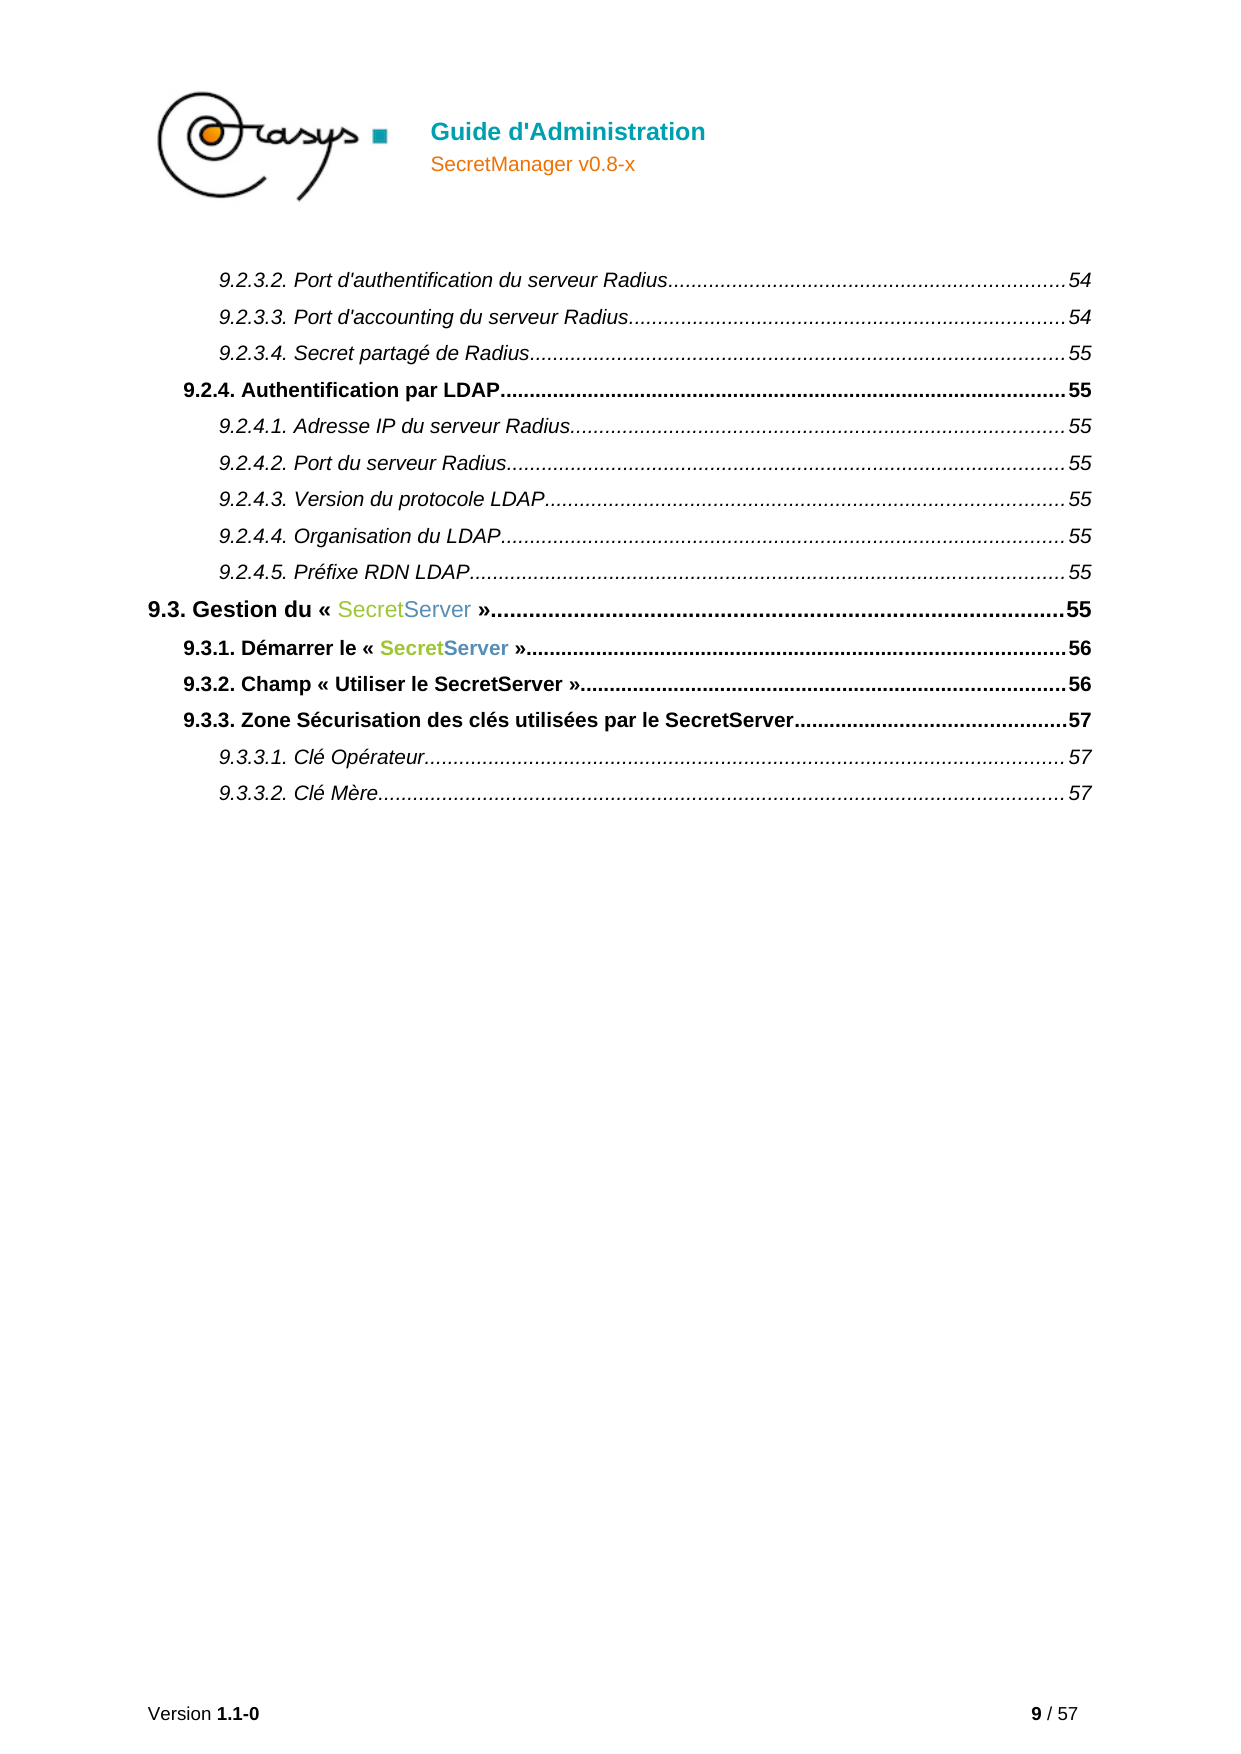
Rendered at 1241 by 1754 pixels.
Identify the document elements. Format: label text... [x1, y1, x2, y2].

text 9.3.2. Champ « Utiliser le SecretServer » 56 [183, 672, 1092, 696]
text 9.3.3. Zone Sécurisation des clés utilisées par le SecretServer 57 [183, 708, 1092, 732]
text 9.3.1. Démarrer le « SecretServer » 56 [183, 635, 1092, 659]
text 9.2.3.3. Port d'accounting du serveur Radius 54 [218, 305, 1092, 329]
text 9.2.4.2. Port du serveur Radius 55 [218, 451, 1092, 474]
text 9.2.4.4. Organisation du LDAP 55 [218, 523, 1092, 547]
text 9.3. Gestion du « SecretServer » 55 [148, 596, 1092, 623]
text 9.3.3.1. Clé Opérateur 57 [218, 745, 1092, 769]
text 9.2.4.5. Préfixe RDN LDAP 55 [218, 560, 1092, 584]
picture [147, 80, 408, 220]
text 9.2.3.4. Secret partagé de Radius 55 [218, 341, 1092, 365]
text 9.2.4.1. Adresse IP du serveur Radius 55 [218, 414, 1092, 438]
text 9.2.4. Authentification par LDAP 55 [183, 378, 1092, 402]
text 9.2.4.3. Version du protocole LDAP 55 [218, 487, 1092, 511]
text 9.3.3.2. Clé Mère 57 [218, 781, 1092, 805]
text 9.2.3.2. Port d'authentification du serveur Radius 54 [218, 268, 1092, 292]
